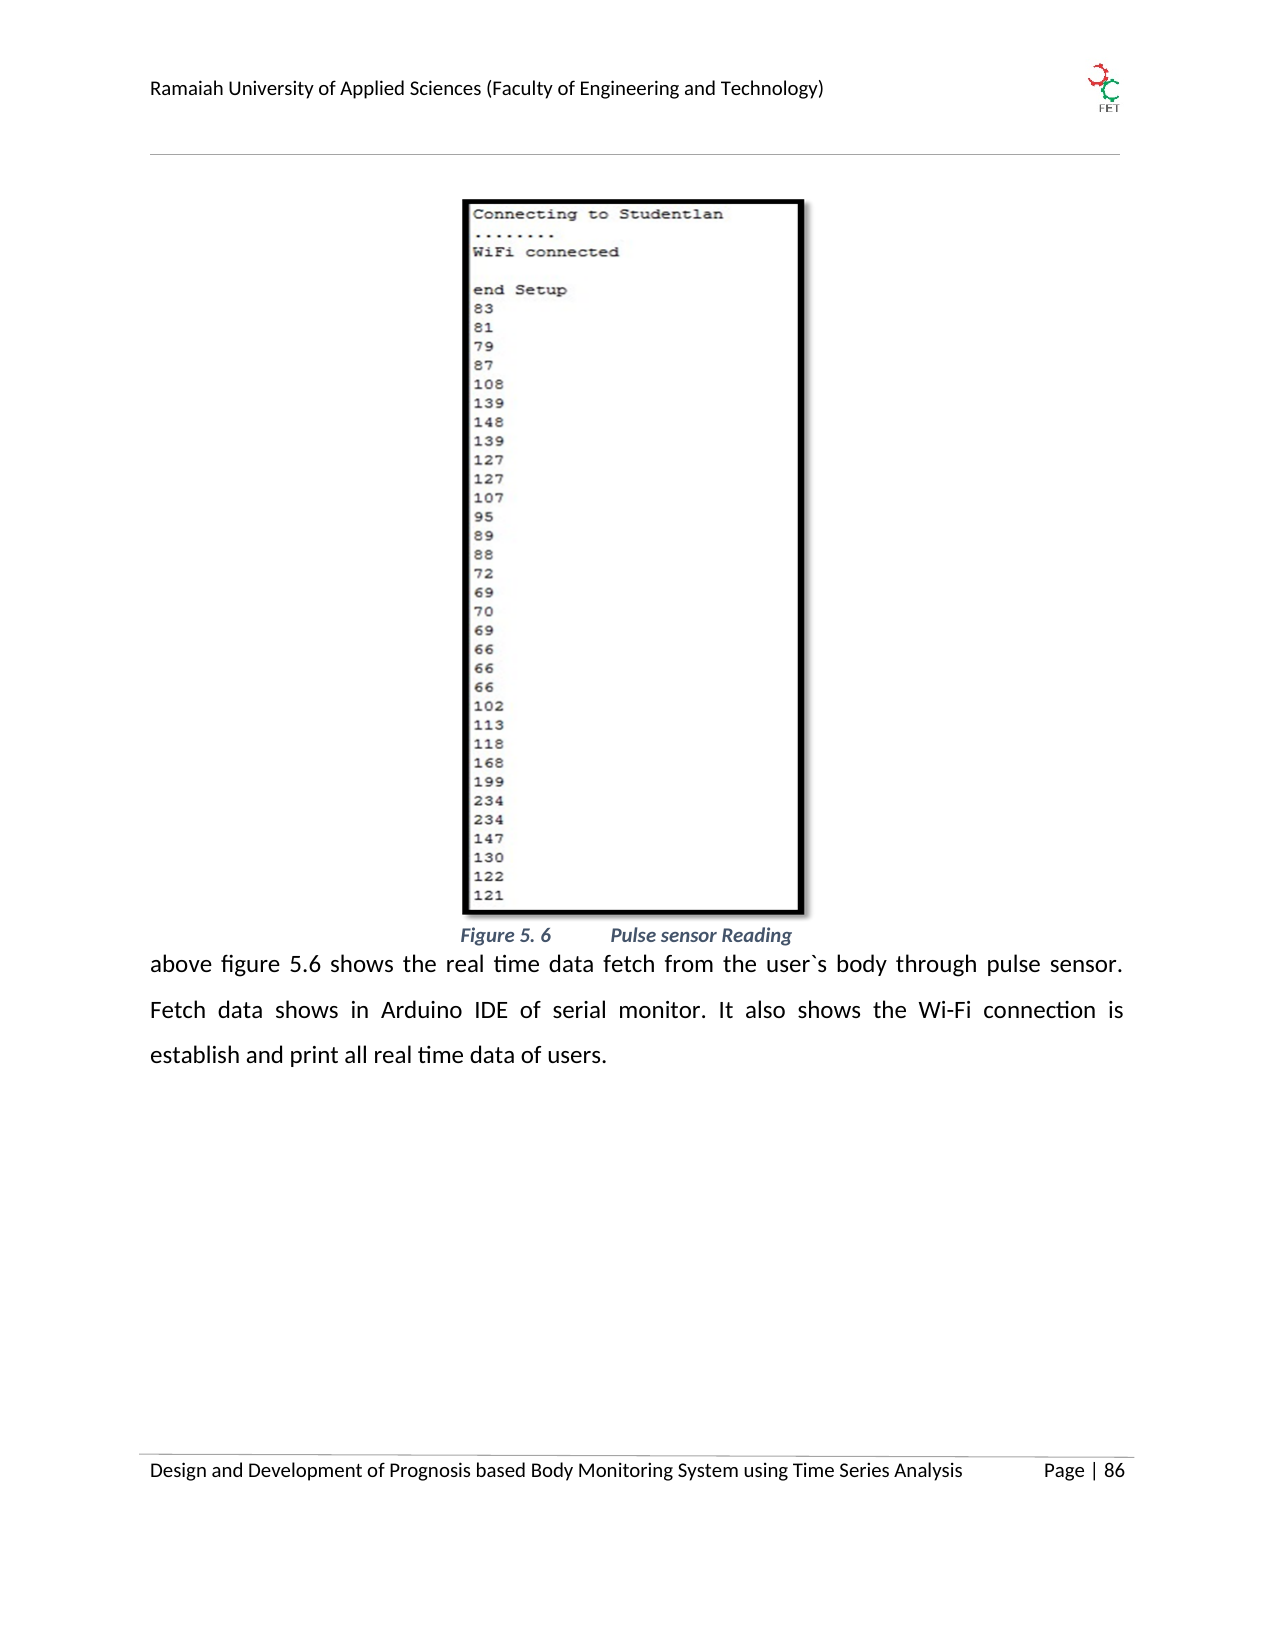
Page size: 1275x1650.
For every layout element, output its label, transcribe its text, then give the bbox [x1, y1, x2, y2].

picture [458, 196, 818, 925]
picture [1084, 57, 1125, 118]
